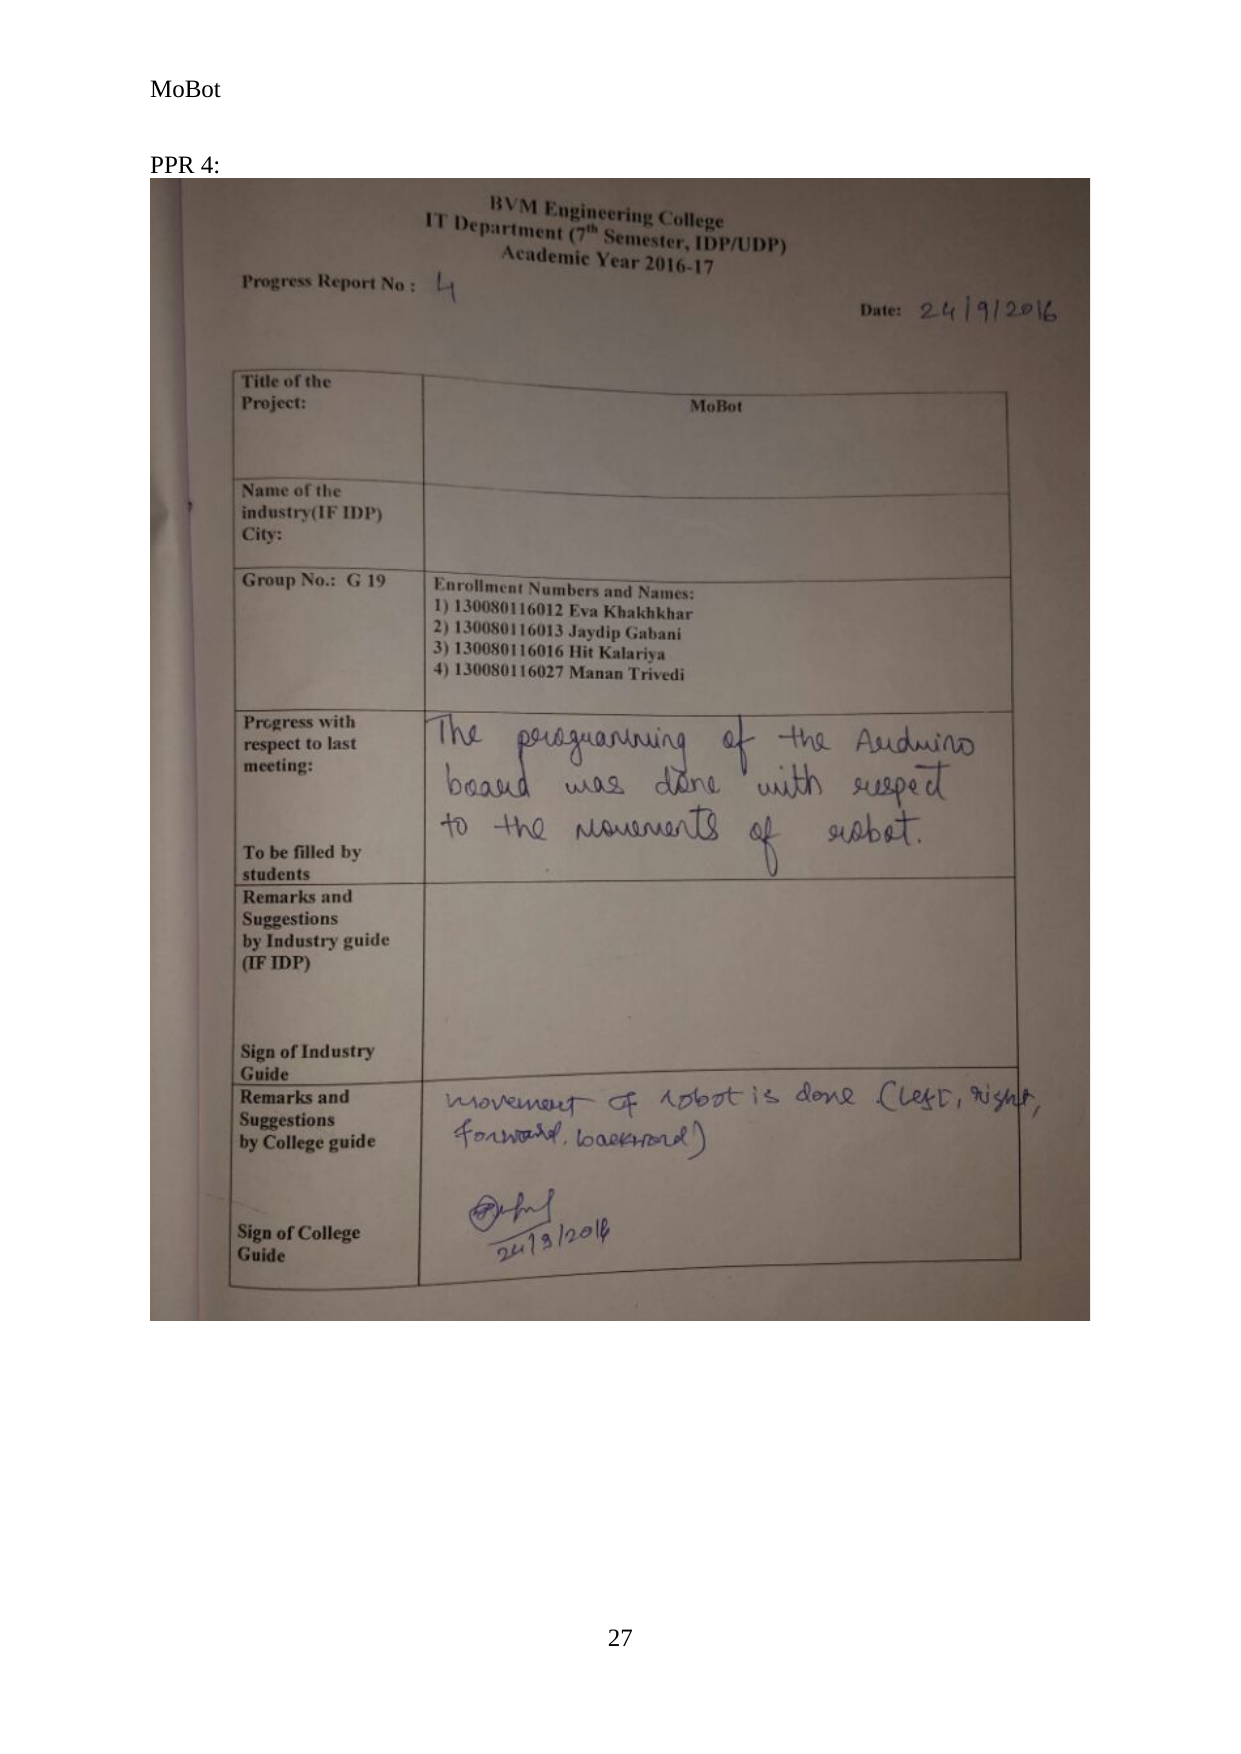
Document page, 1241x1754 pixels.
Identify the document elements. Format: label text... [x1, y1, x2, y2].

picture [150, 178, 1091, 1321]
text PPR 4: [150, 150, 1090, 178]
